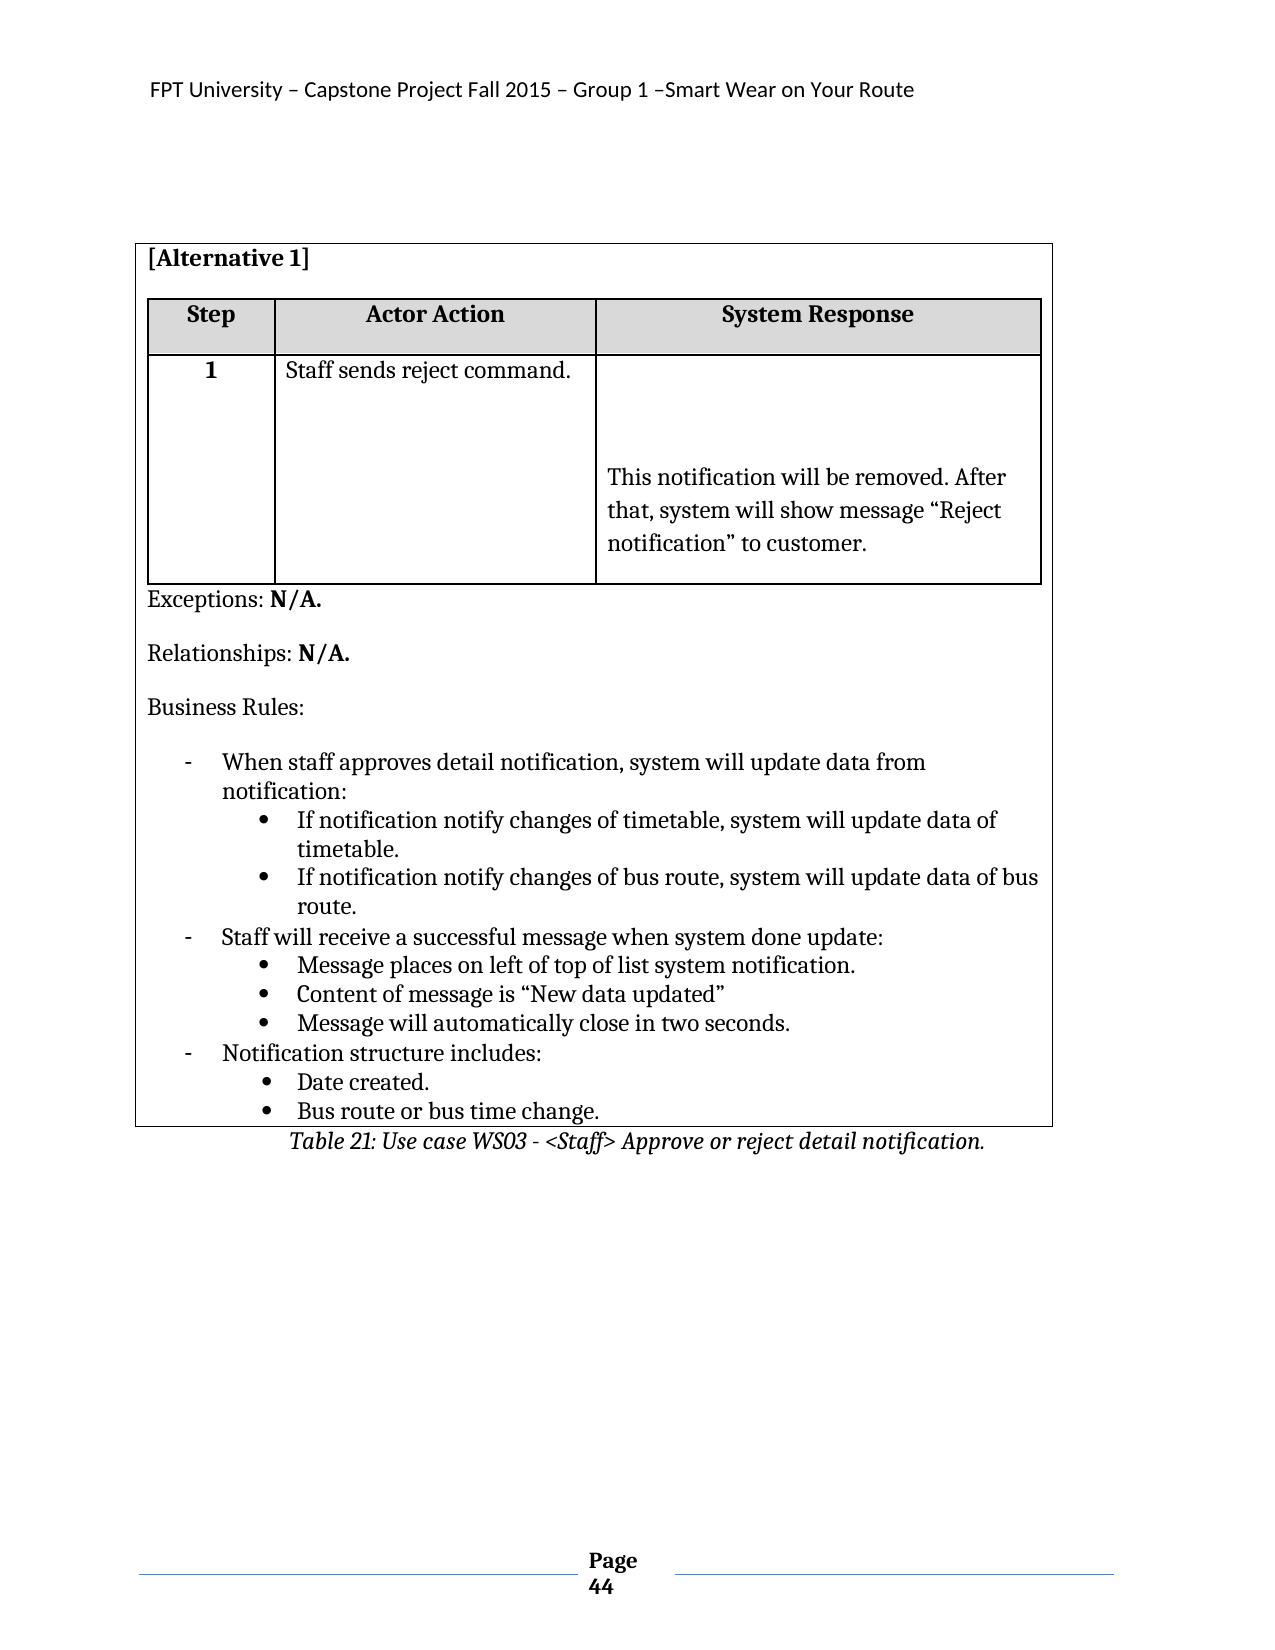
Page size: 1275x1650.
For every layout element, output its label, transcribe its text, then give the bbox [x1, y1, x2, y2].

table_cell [136, 244, 1052, 1126]
text Table 21: Use case WS03 - <Staff> Approve or reject detail notification. [150, 1127, 1125, 1155]
